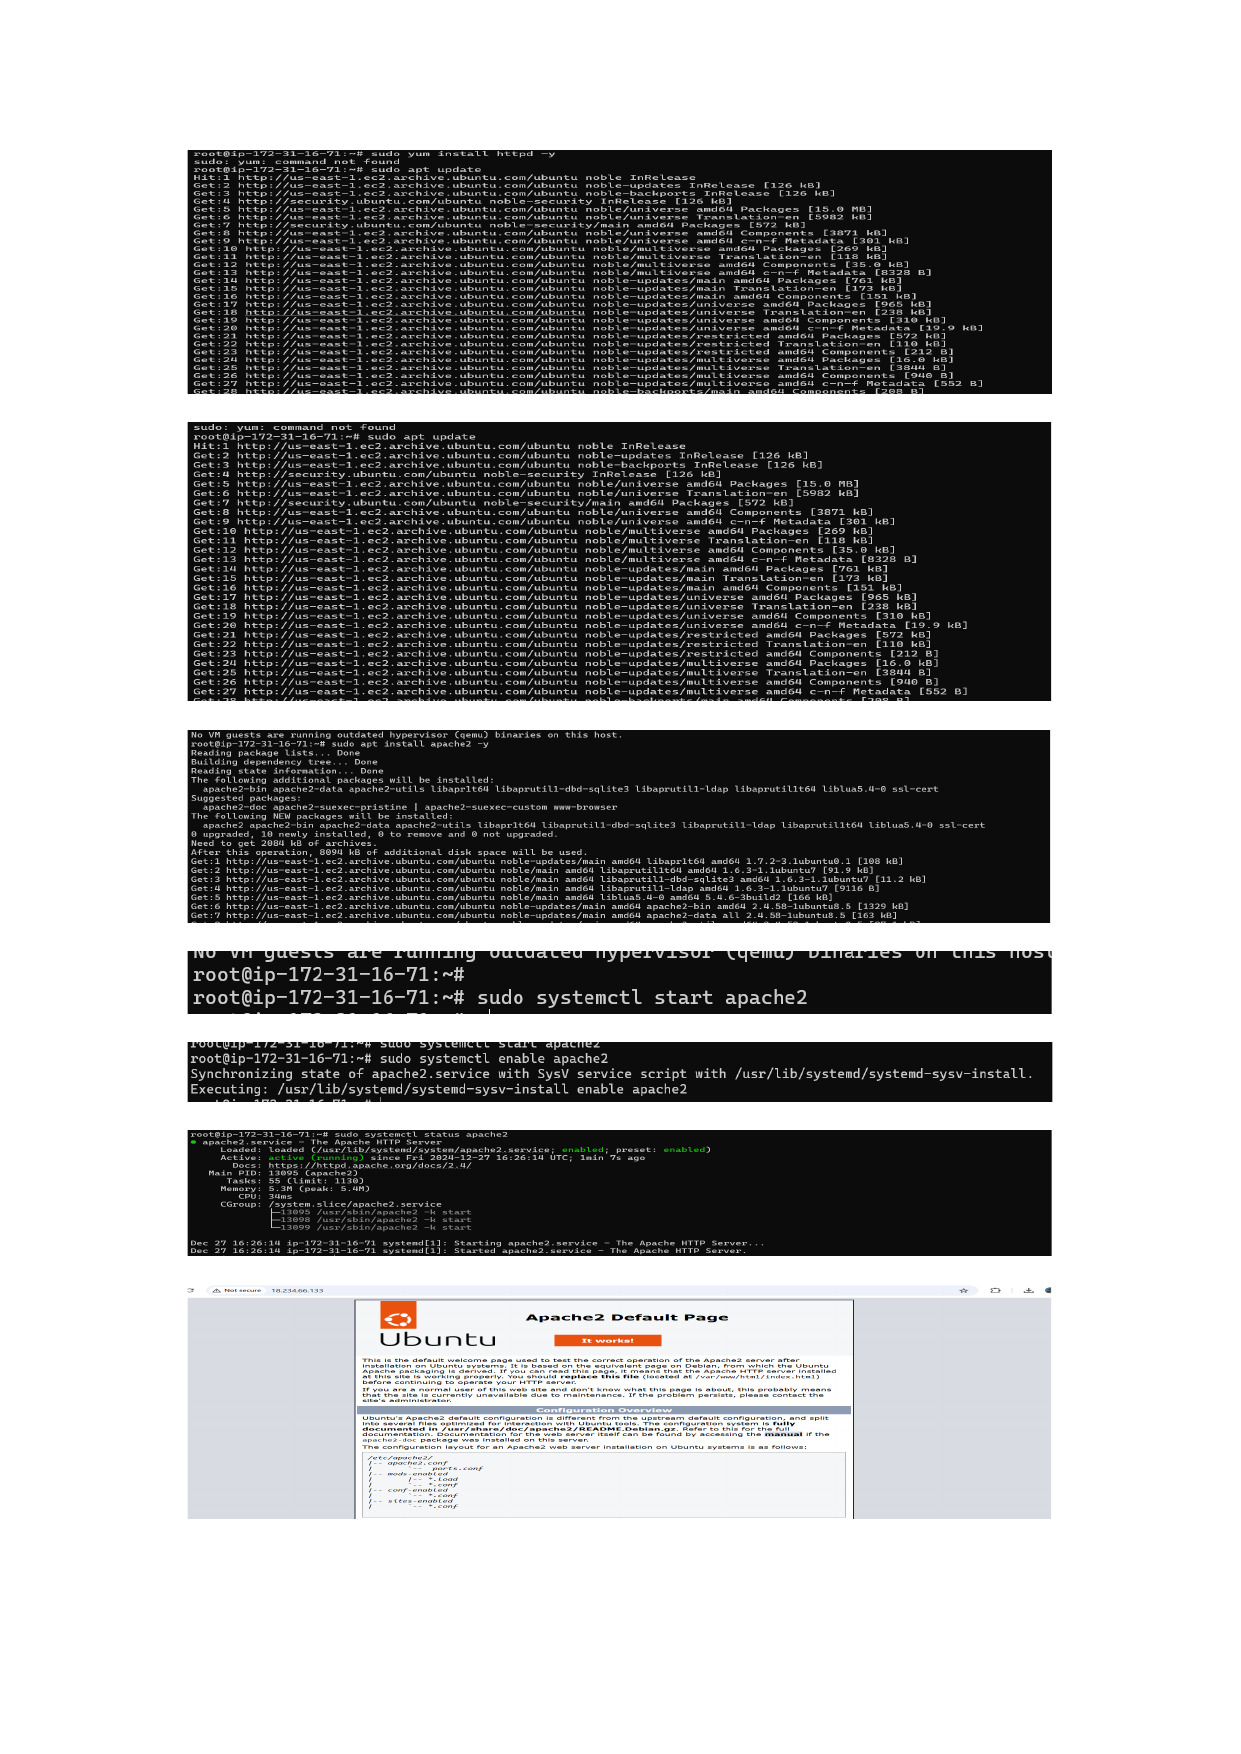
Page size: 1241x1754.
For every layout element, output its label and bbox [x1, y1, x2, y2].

picture [187, 730, 1050, 923]
picture [187, 1284, 1052, 1519]
picture [187, 1042, 1053, 1102]
picture [187, 422, 1052, 701]
picture [187, 150, 1052, 394]
picture [187, 951, 1052, 1014]
picture [187, 1130, 1052, 1256]
